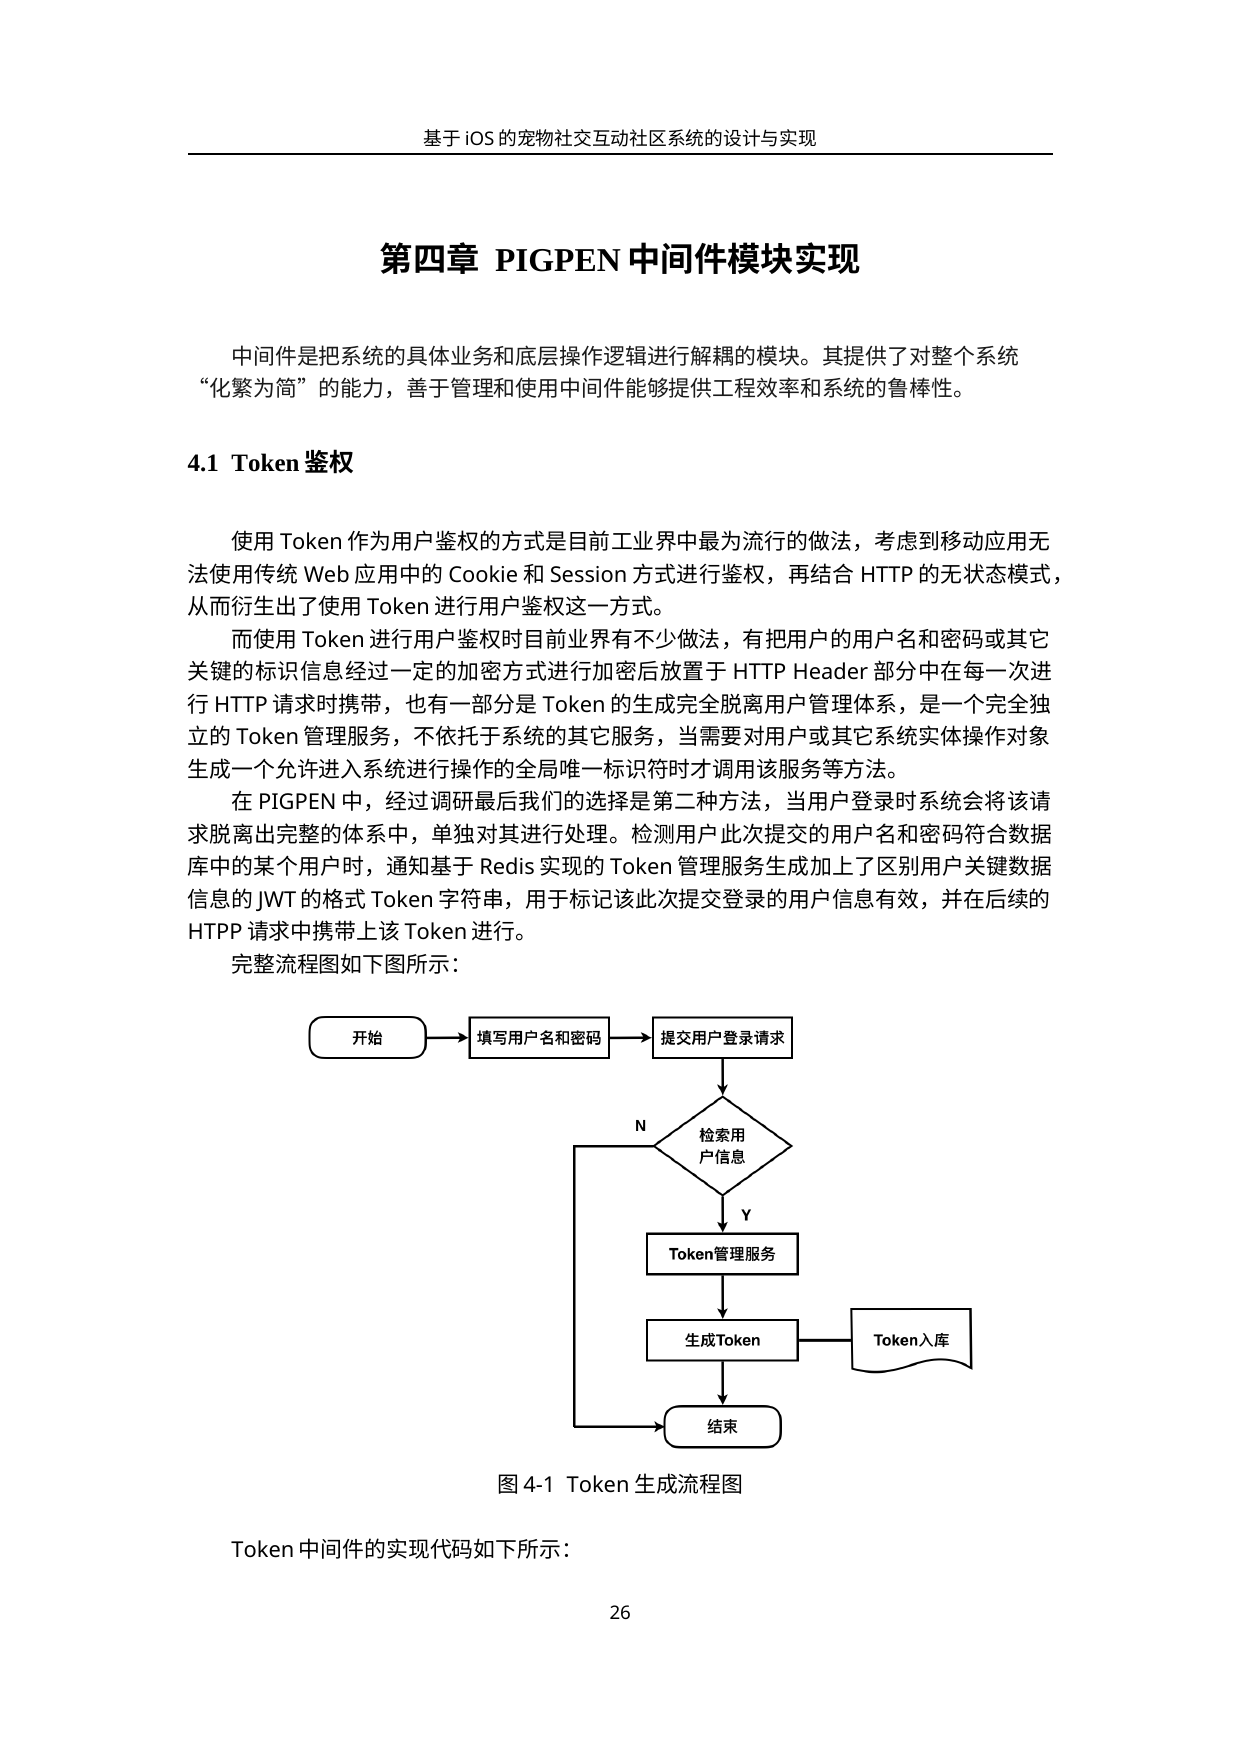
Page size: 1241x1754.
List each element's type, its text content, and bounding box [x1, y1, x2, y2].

text 完整流程图如下图所示： [187, 947, 1053, 979]
subtitle 第四章 PIGPEN中间件模块实现 [187, 224, 1053, 289]
text 而使用Token进行用户鉴权时目前业界有不少做法，有把用户的用户名和密码或其它关键的标识信息经过一定的加密方式进行加密后放置于HTTP Header部分中在每一次进行HTTP请求时携带，也有一部分是Token的生成完全脱离用户管理体系，是一个完全独立的Token管理服务，不依托于系统的其它服务，当需要对用户或其它系统实体操作对象生成一个允许进入系统进行操作的全局唯一标识符时才调用该服务等方法。 [187, 622, 1053, 784]
text 在PIGPEN中，经过调研最后我们的选择是第二种方法，当用户登录时系统会将该请求脱离出完整的体系中，单独对其进行处理。检测用户此次提交的用户名和密码符合数据库中的某个用户时，通知基于Redis实现的Token管理服务生成加上了区别用户关键数据信息的JWT的格式Token字符串，用于标记该此次提交登录的用户信息有效，并在后续的HTPP请求中携带上该Token进行。 [187, 784, 1053, 947]
picture [305, 1011, 979, 1455]
text 图4-1 Token生成流程图 [187, 1467, 1053, 1499]
text Token中间件的实现代码如下所示： [187, 1532, 1053, 1564]
text 中间件是把系统的具体业务和底层操作逻辑进行解耦的模块。其提供了对整个系统“化繁为简”的能力，善于管理和使用中间件能够提供工程效率和系统的鲁棒性。 [187, 338, 1053, 403]
text 使用Token作为用户鉴权的方式是目前工业界中最为流行的做法，考虑到移动应用无法使用传统Web应用中的Cookie和Session方式进行鉴权，再结合HTTP的无状态模式，从而衍生出了使用Token进行用户鉴权这一方式。 [187, 524, 1053, 622]
subtitle 4.1 Token鉴权 [187, 428, 1053, 493]
